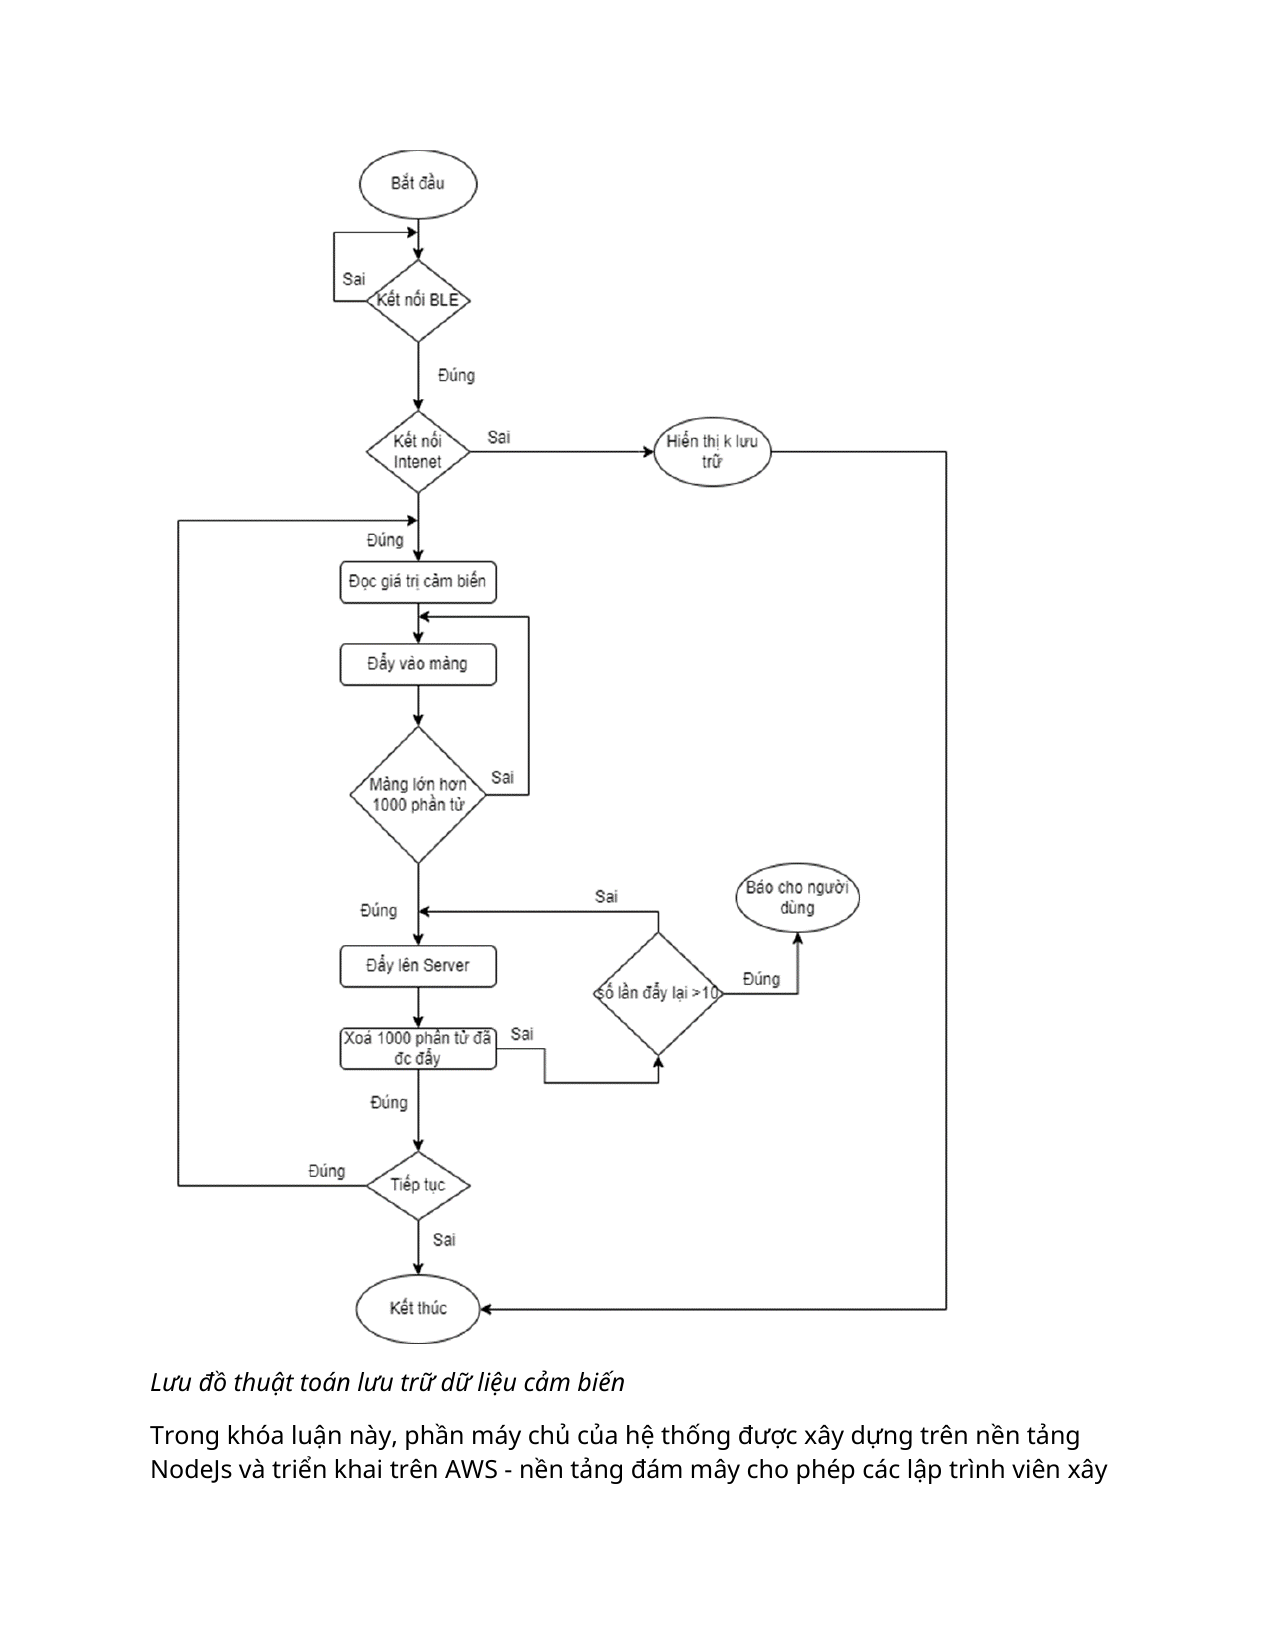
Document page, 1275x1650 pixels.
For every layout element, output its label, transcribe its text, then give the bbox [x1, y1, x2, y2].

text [150, 1417, 1125, 1486]
text Lưu đồ thuật toán lưu trữ dữ liệu cảm biến [150, 1364, 1125, 1399]
picture [168, 150, 957, 1344]
